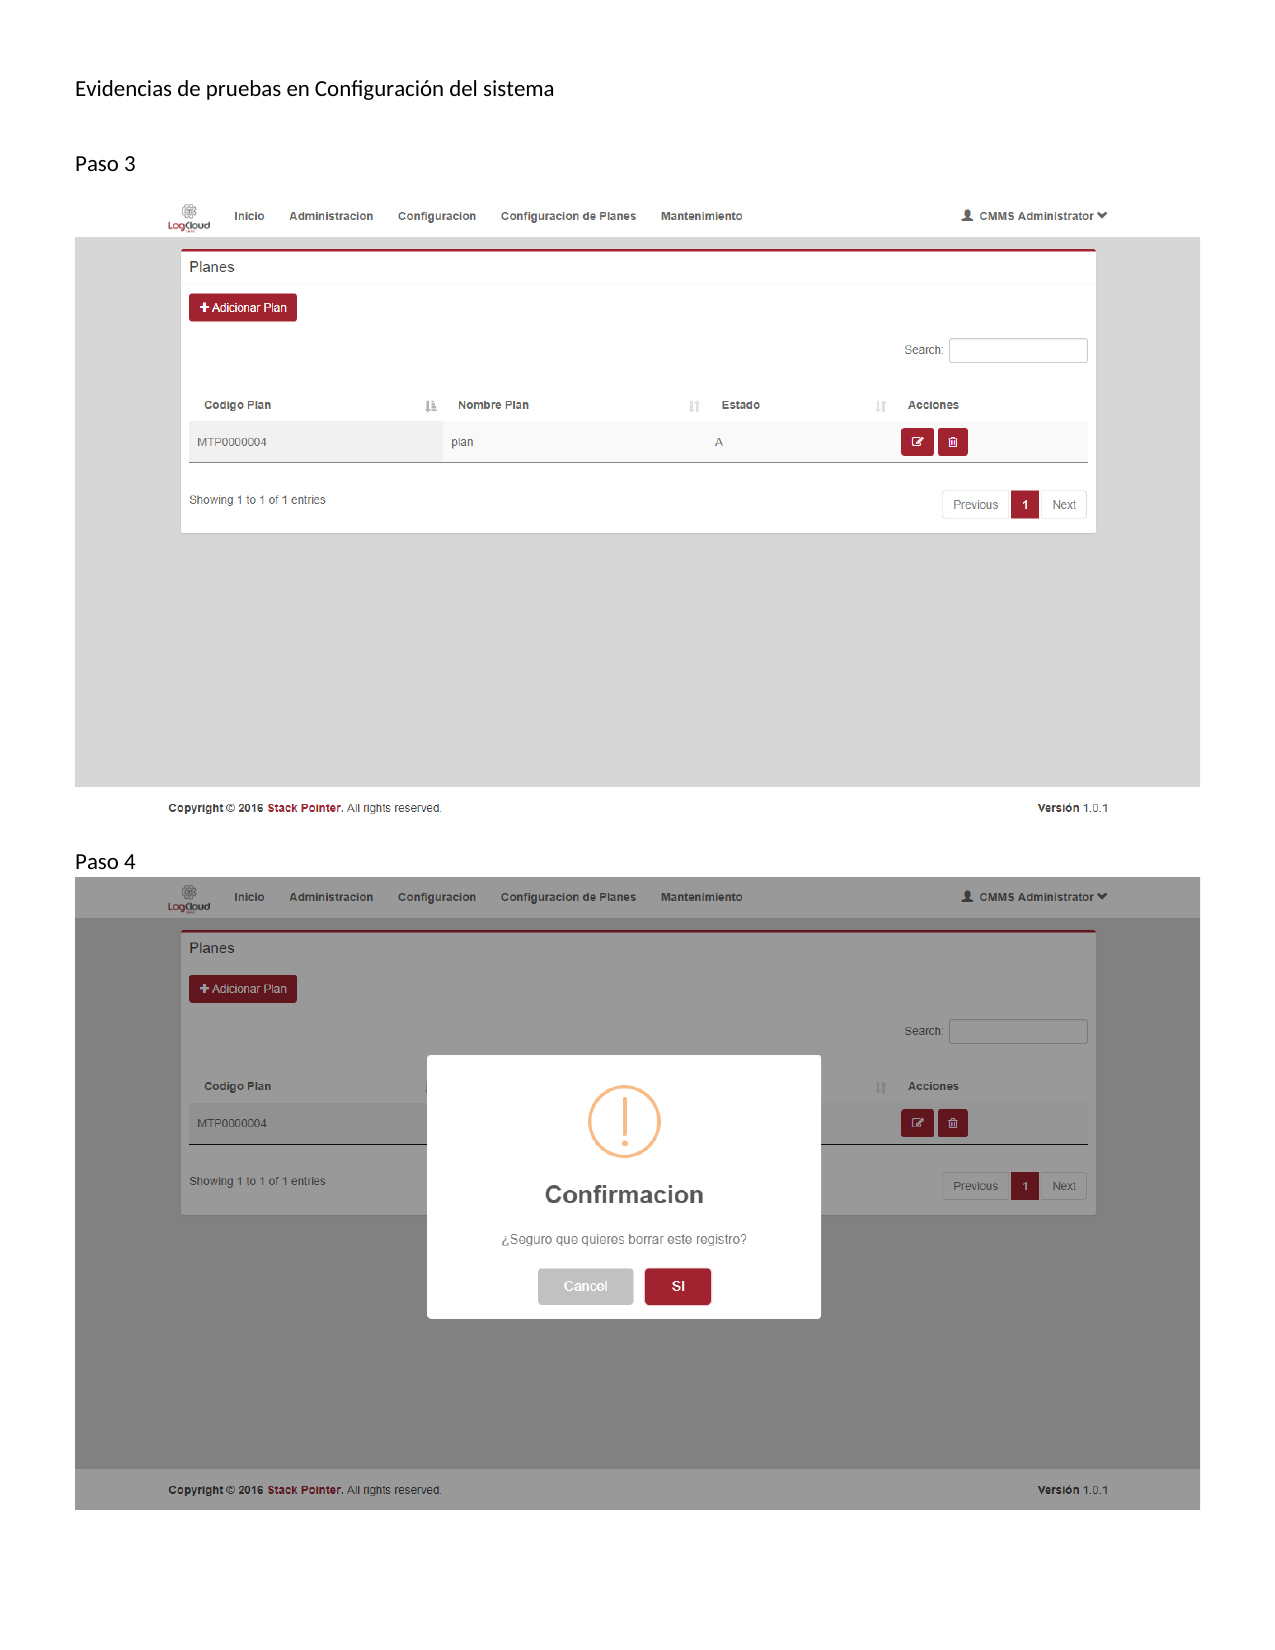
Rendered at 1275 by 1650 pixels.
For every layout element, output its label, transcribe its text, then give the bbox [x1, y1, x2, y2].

text Paso 3 [75, 149, 1200, 177]
picture [75, 877, 1200, 1510]
text Paso 4 [75, 847, 1200, 877]
picture [75, 195, 1200, 828]
